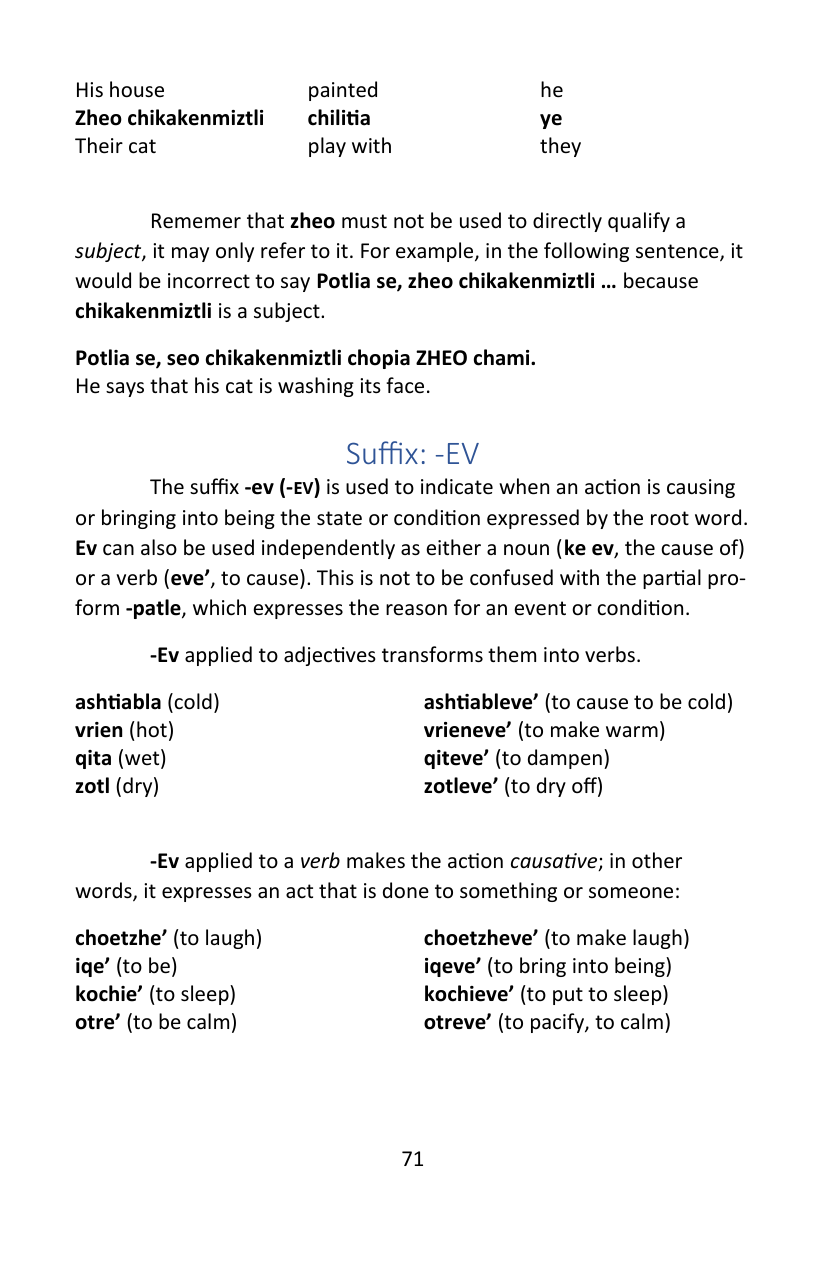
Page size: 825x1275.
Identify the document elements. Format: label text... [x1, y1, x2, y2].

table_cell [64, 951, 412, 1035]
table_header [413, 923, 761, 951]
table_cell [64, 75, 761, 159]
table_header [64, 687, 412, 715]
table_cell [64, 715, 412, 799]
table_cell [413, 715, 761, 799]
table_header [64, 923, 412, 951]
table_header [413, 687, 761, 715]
text -Ev applied to a verb makes the action causative; in other words, it expresses an act that is done to something or someone: [75, 846, 750, 904]
text The suffix -ev (-EV) is used to indicate when an action is causing or bringing into being the state or condition expressed by the root word. Ev can also be used independently as either a noun (ke ev, the cause of) or a verb (eve’, to cause). This is not to be confused with the partial pro-form -patle, which expresses the reason for an event or condition. [75, 472, 750, 621]
text -Ev applied to adjectives transforms them into verbs. [75, 640, 750, 668]
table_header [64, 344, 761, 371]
text Rememer that zheo must not be used to directly qualify a subject, it may only refer to it. For example, in the following sentence, it would be incorrect to say Potlia se, zheo chikakenmiztli … because chikakenmiztli is a subject. [75, 206, 750, 324]
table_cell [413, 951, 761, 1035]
subtitle Suffix: -EV [75, 432, 750, 472]
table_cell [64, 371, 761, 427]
